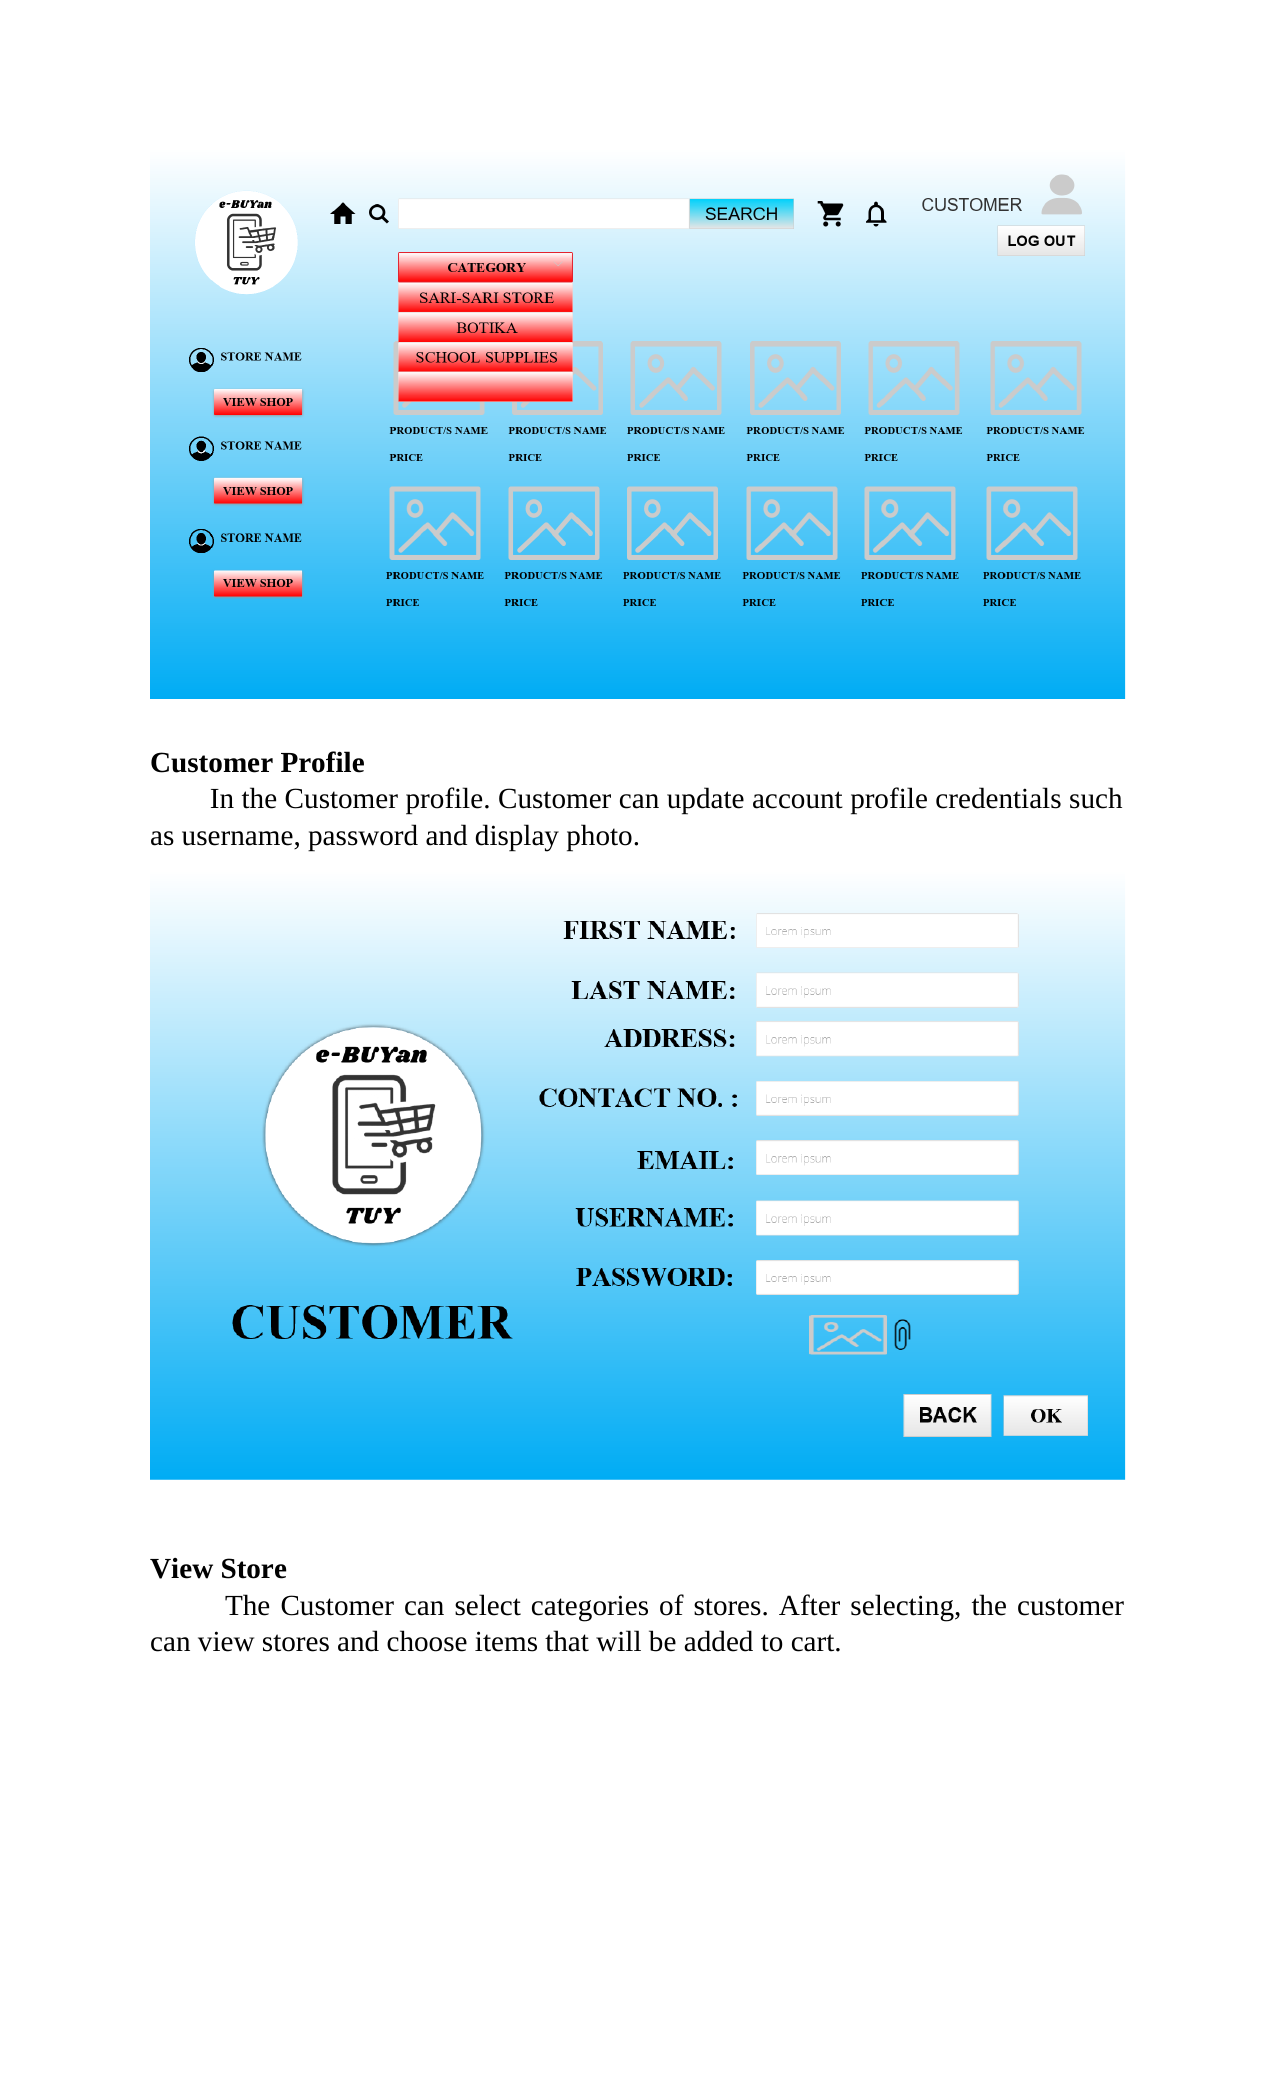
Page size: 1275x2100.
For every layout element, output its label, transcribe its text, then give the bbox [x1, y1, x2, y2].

picture [150, 870, 1125, 1436]
text In the Customer profile. Customer can update account profile credentials such as username, password and display photo. [150, 782, 1125, 851]
picture [150, 150, 1125, 656]
subtitle View Store [150, 1552, 1125, 1585]
text The Customer can select categories of stores. After selecting, the customer can view stores and choose items that will be added to cart. [150, 1588, 1125, 1657]
subtitle Customer Profile [150, 746, 1125, 779]
